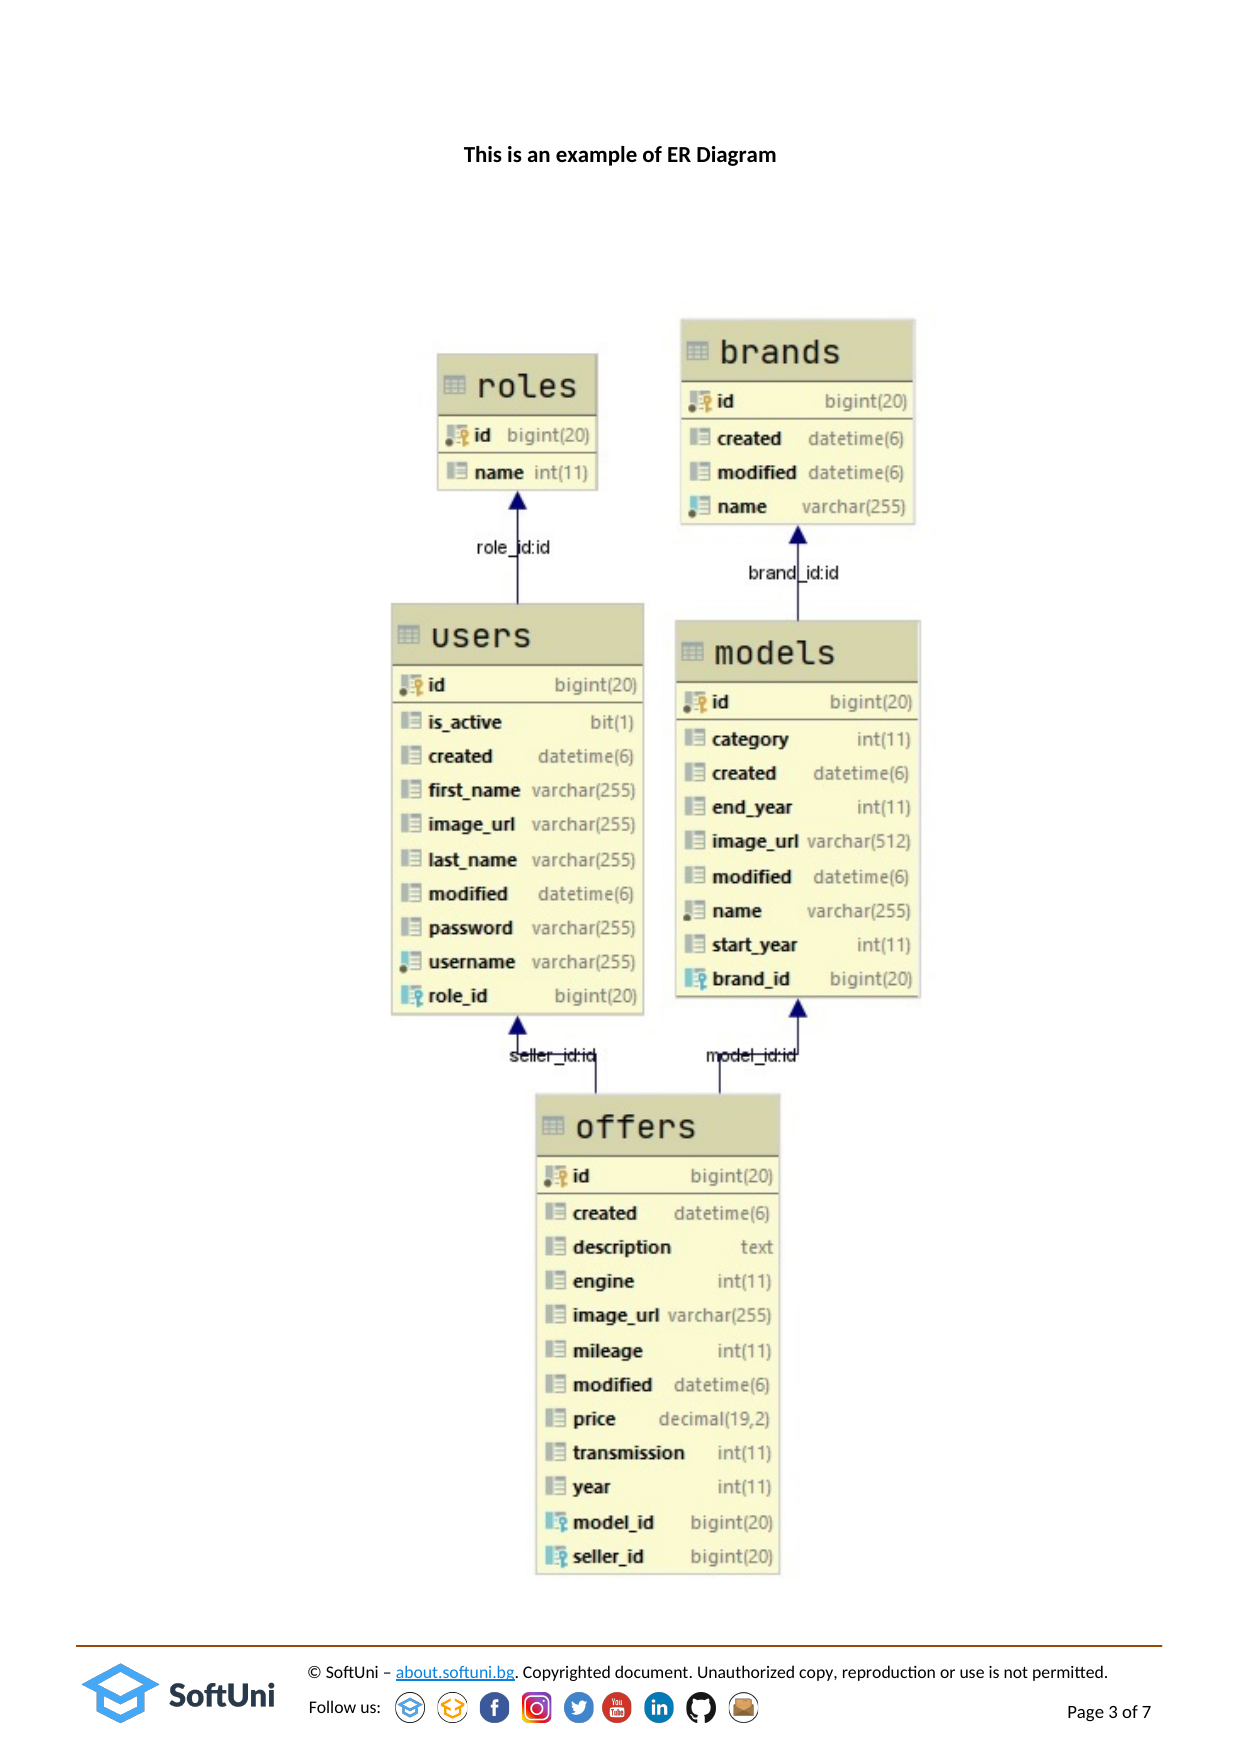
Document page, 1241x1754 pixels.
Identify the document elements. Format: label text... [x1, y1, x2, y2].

picture [564, 1692, 594, 1723]
picture [75, 1658, 281, 1729]
picture [602, 1692, 632, 1723]
picture [479, 1692, 510, 1723]
picture [437, 1692, 468, 1723]
picture [337, 301, 978, 1594]
picture [686, 1692, 716, 1723]
picture [665, 1714, 674, 1723]
picture [644, 1714, 653, 1723]
picture [665, 1692, 674, 1701]
picture [395, 1692, 425, 1723]
picture [658, 1705, 667, 1714]
text This is an example of ER Diagram [77, 140, 1163, 168]
picture [644, 1692, 653, 1701]
picture [522, 1692, 552, 1723]
picture [728, 1692, 759, 1723]
